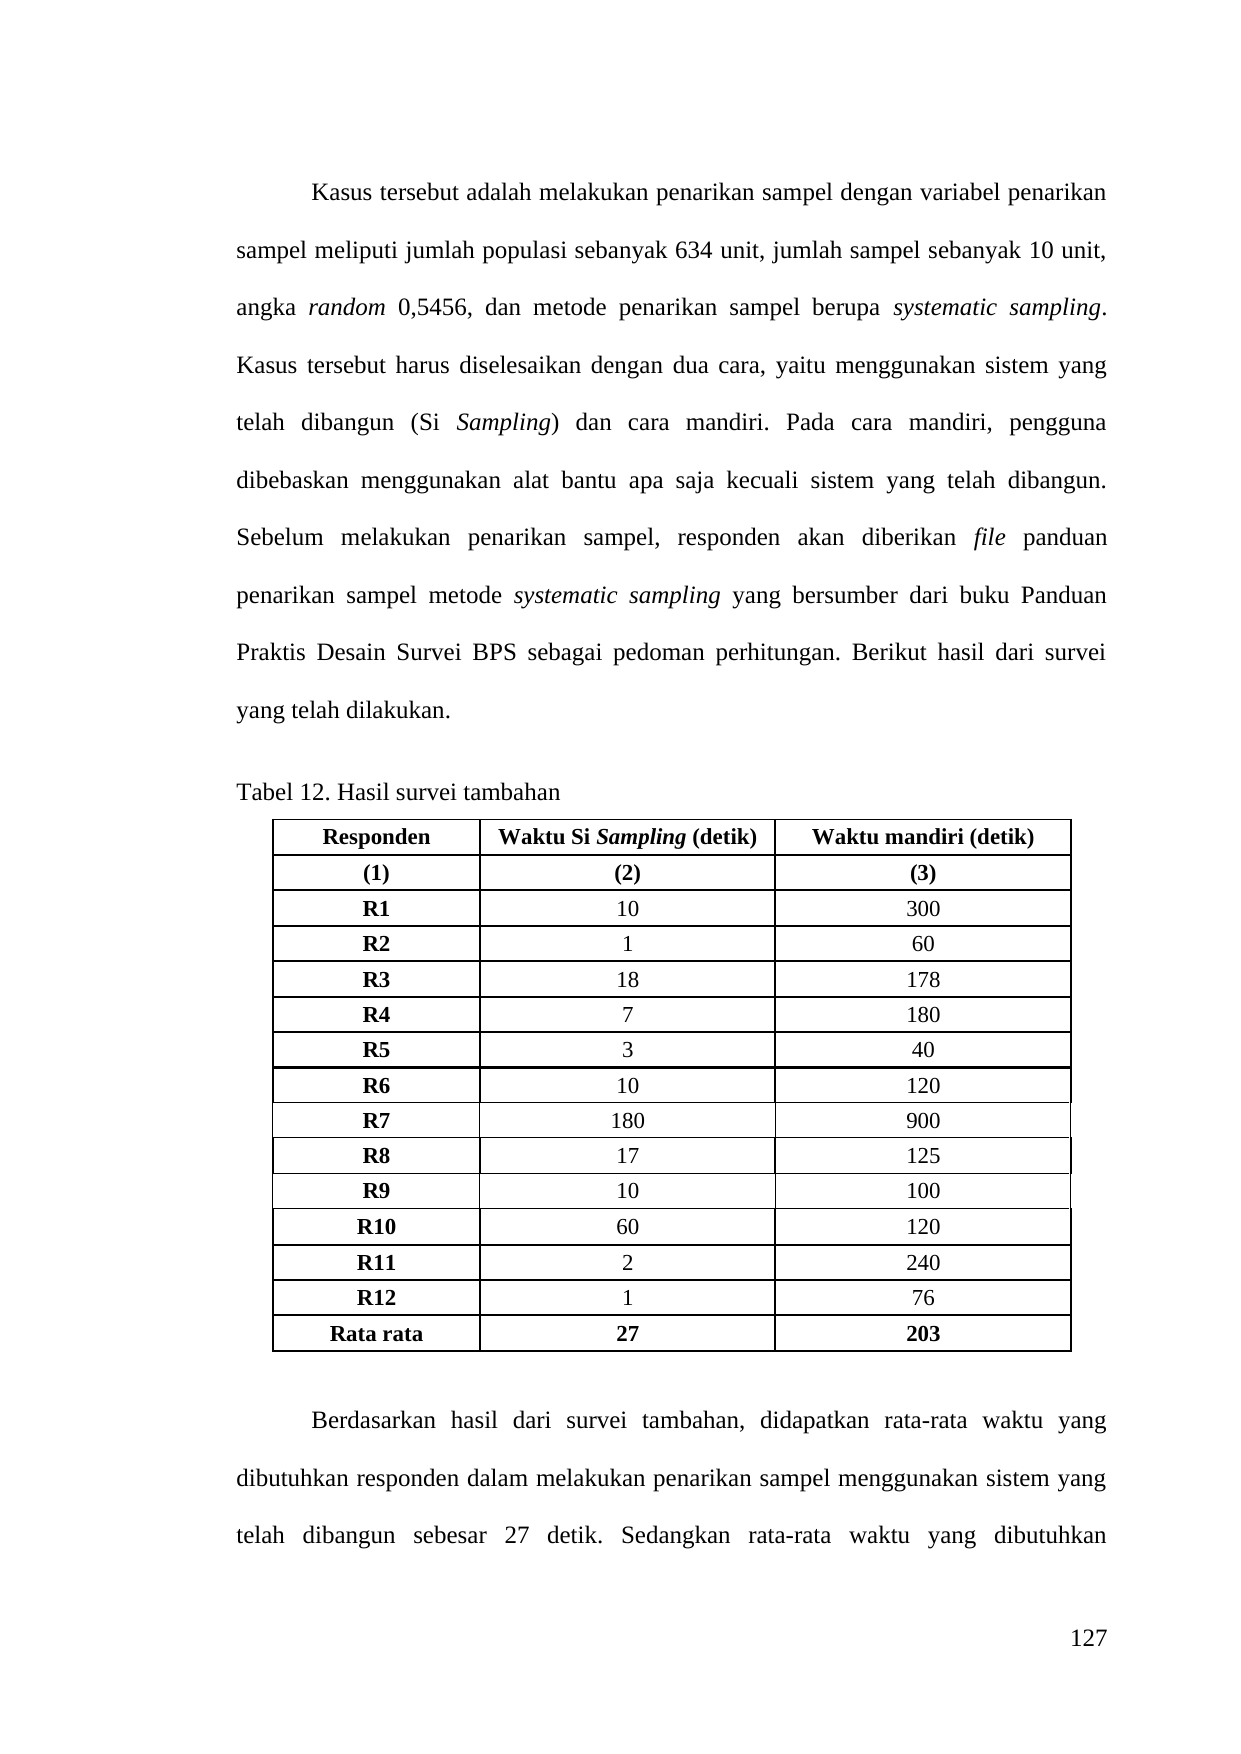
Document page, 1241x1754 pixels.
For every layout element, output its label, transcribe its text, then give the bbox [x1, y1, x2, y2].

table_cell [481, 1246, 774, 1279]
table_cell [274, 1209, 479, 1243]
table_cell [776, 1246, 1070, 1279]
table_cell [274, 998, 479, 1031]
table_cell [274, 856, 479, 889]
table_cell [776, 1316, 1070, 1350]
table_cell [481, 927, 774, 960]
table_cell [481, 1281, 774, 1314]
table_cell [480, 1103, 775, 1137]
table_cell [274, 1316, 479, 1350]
text Kasus tersebut adalah melakukan penarikan sampel dengan variabel penarikan sampel meliputi jumlah populasi sebanyak 634 unit, jumlah sampel sebanyak 10 unit, angka random 0,5456, dan metode penarikan sampel berupa systematic sampling. Kasus tersebut harus diselesaikan dengan dua cara, yaitu menggunakan sistem yang telah dibangun (Si Sampling) dan cara mandiri. Pada cara mandiri, pengguna dibebaskan menggunakan alat bantu apa saja kecuali sistem yang telah dibangun. Sebelum melakukan penarikan sampel, responden akan diberikan file panduan penarikan sampel metode systematic sampling yang bersumber dari buku Panduan Praktis Desain Survei BPS sebagai pedoman perhitungan. Berikut hasil dari survei yang telah dilakukan. [236, 177, 1107, 723]
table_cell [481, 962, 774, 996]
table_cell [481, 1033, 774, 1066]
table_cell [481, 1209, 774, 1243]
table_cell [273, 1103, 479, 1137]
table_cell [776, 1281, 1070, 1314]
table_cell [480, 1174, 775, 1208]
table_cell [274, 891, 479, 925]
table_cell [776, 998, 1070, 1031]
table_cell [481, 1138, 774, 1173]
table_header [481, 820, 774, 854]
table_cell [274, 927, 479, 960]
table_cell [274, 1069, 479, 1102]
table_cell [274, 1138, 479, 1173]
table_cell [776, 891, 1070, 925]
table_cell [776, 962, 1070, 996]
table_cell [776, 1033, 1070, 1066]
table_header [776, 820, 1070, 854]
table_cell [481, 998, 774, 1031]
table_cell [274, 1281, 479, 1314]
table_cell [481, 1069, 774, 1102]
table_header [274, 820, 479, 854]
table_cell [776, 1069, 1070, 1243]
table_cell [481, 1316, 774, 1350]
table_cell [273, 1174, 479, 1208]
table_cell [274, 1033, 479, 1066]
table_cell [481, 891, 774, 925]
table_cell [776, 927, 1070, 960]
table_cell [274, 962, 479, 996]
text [236, 1406, 1107, 1549]
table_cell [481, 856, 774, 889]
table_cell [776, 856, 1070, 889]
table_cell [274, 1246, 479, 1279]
